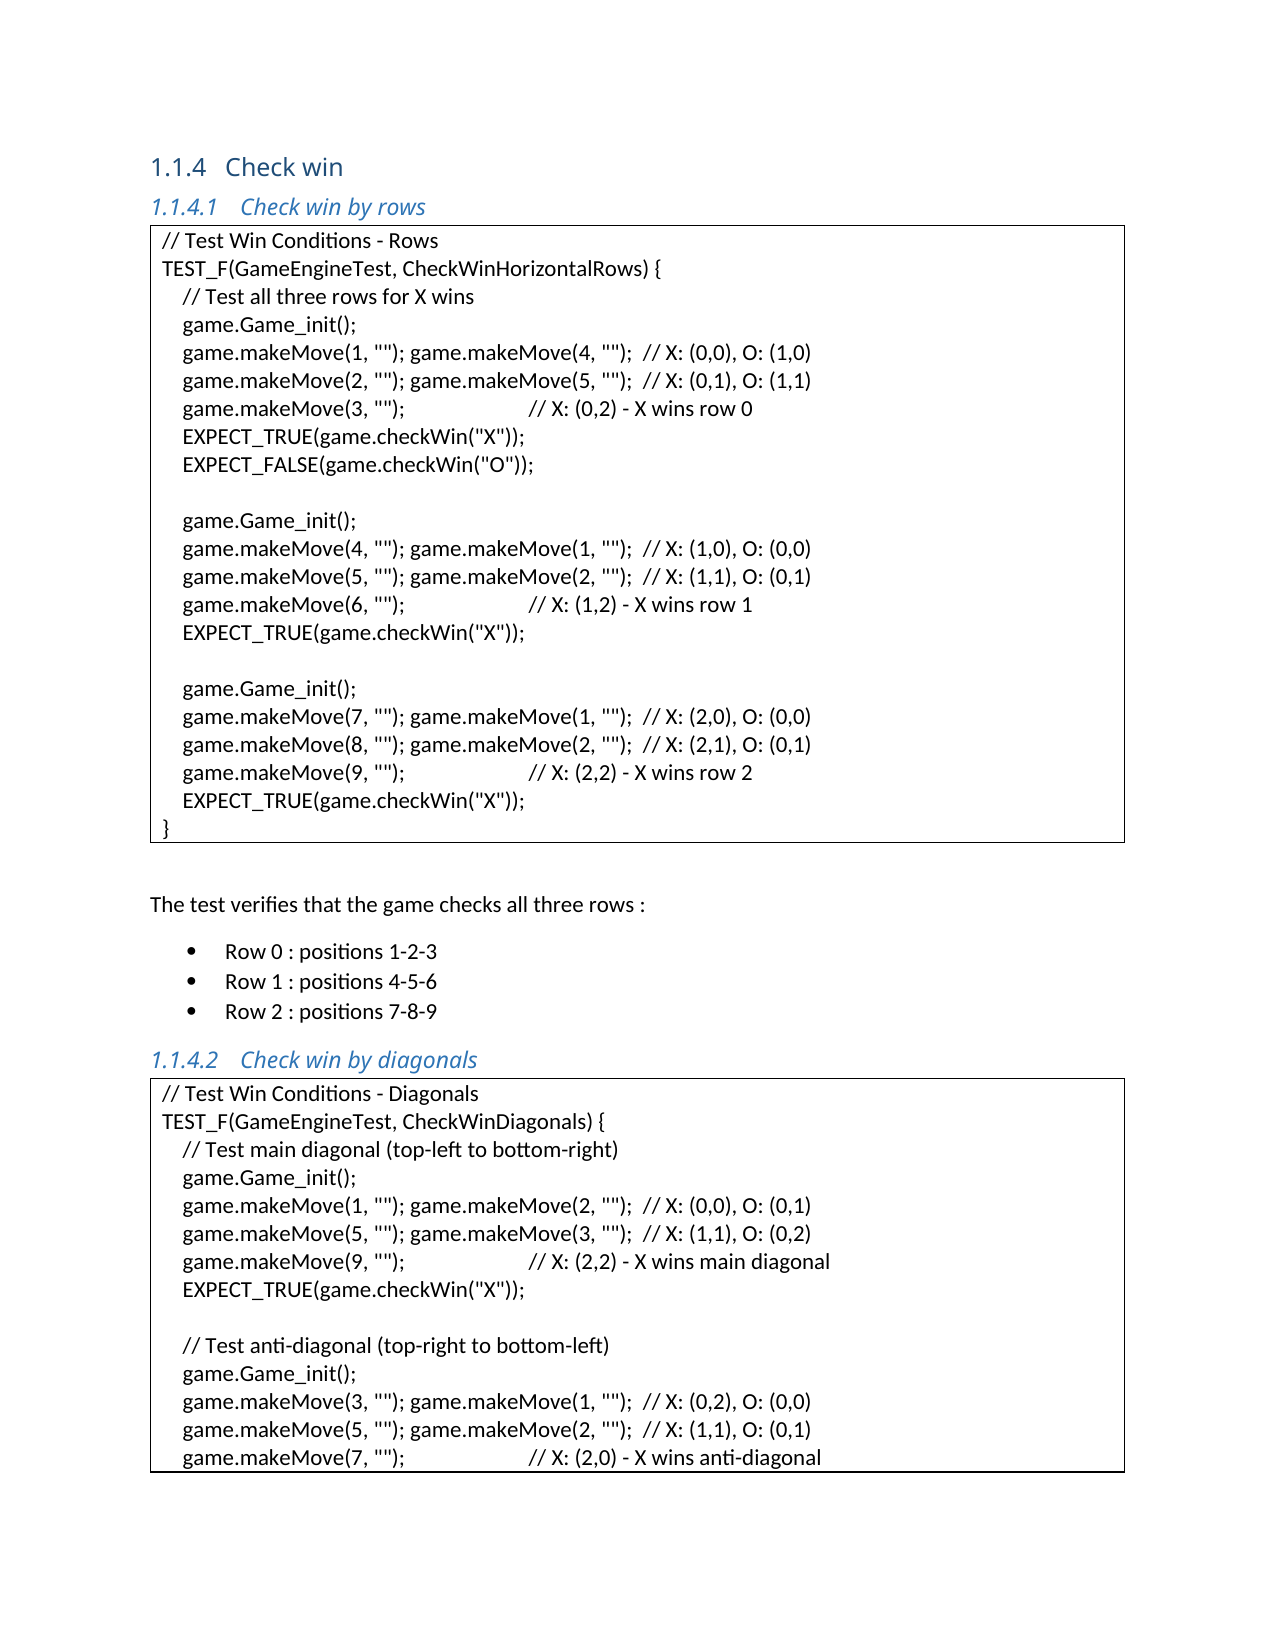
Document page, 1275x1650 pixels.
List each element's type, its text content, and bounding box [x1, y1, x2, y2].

list Row 1 : positions 4-5-6 [187, 967, 1125, 995]
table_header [151, 1079, 1124, 1471]
subtitle Check win by rows [150, 191, 1125, 222]
text The test verifies that the game checks all three rows : [150, 890, 1125, 918]
subtitle Check win by diagonals [150, 1044, 1125, 1076]
table_header // Test Win Conditions - Rows TEST_F(GameEngineTest, CheckWinHorizontalRows) { // Test all three rows for X wins game.Game_init(); game.makeMove(1, ""); game.makeMove(4, ""); // X: (0,0), O: (1,0) game.makeMove(2, ""); game.makeMove(5, ""); // X: (0,1), O: (1,1) game.makeMove(3, ""); // X: (0,2) - X wins row 0 EXPECT_TRUE(game.checkWin("X")); EXPECT_FALSE(game.checkWin("O")); game.Game_init(); game.makeMove(4, ""); game.makeMove(1, ""); // X: (1,0), O: (0,0) game.makeMove(5, ""); game.makeMove(2, ""); // X: (1,1), O: (0,1) game.makeMove(6, ""); // X: (1,2) - X wins row 1 EXPECT_TRUE(game.checkWin("X")); game.Game_init(); game.makeMove(7, ""); game.makeMove(1, ""); // X: (2,0), O: (0,0) game.makeMove(8, ""); game.makeMove(2, ""); // X: (2,1), O: (0,1) game.makeMove(9, ""); // X: (2,2) - X wins row 2 EXPECT_TRUE(game.checkWin("X")); } [151, 226, 1124, 842]
subtitle Check win [150, 150, 1125, 184]
list Row 2 : positions 7-8-9 [187, 997, 1125, 1025]
list Row 0 : positions 1-2-3 [187, 937, 1125, 965]
